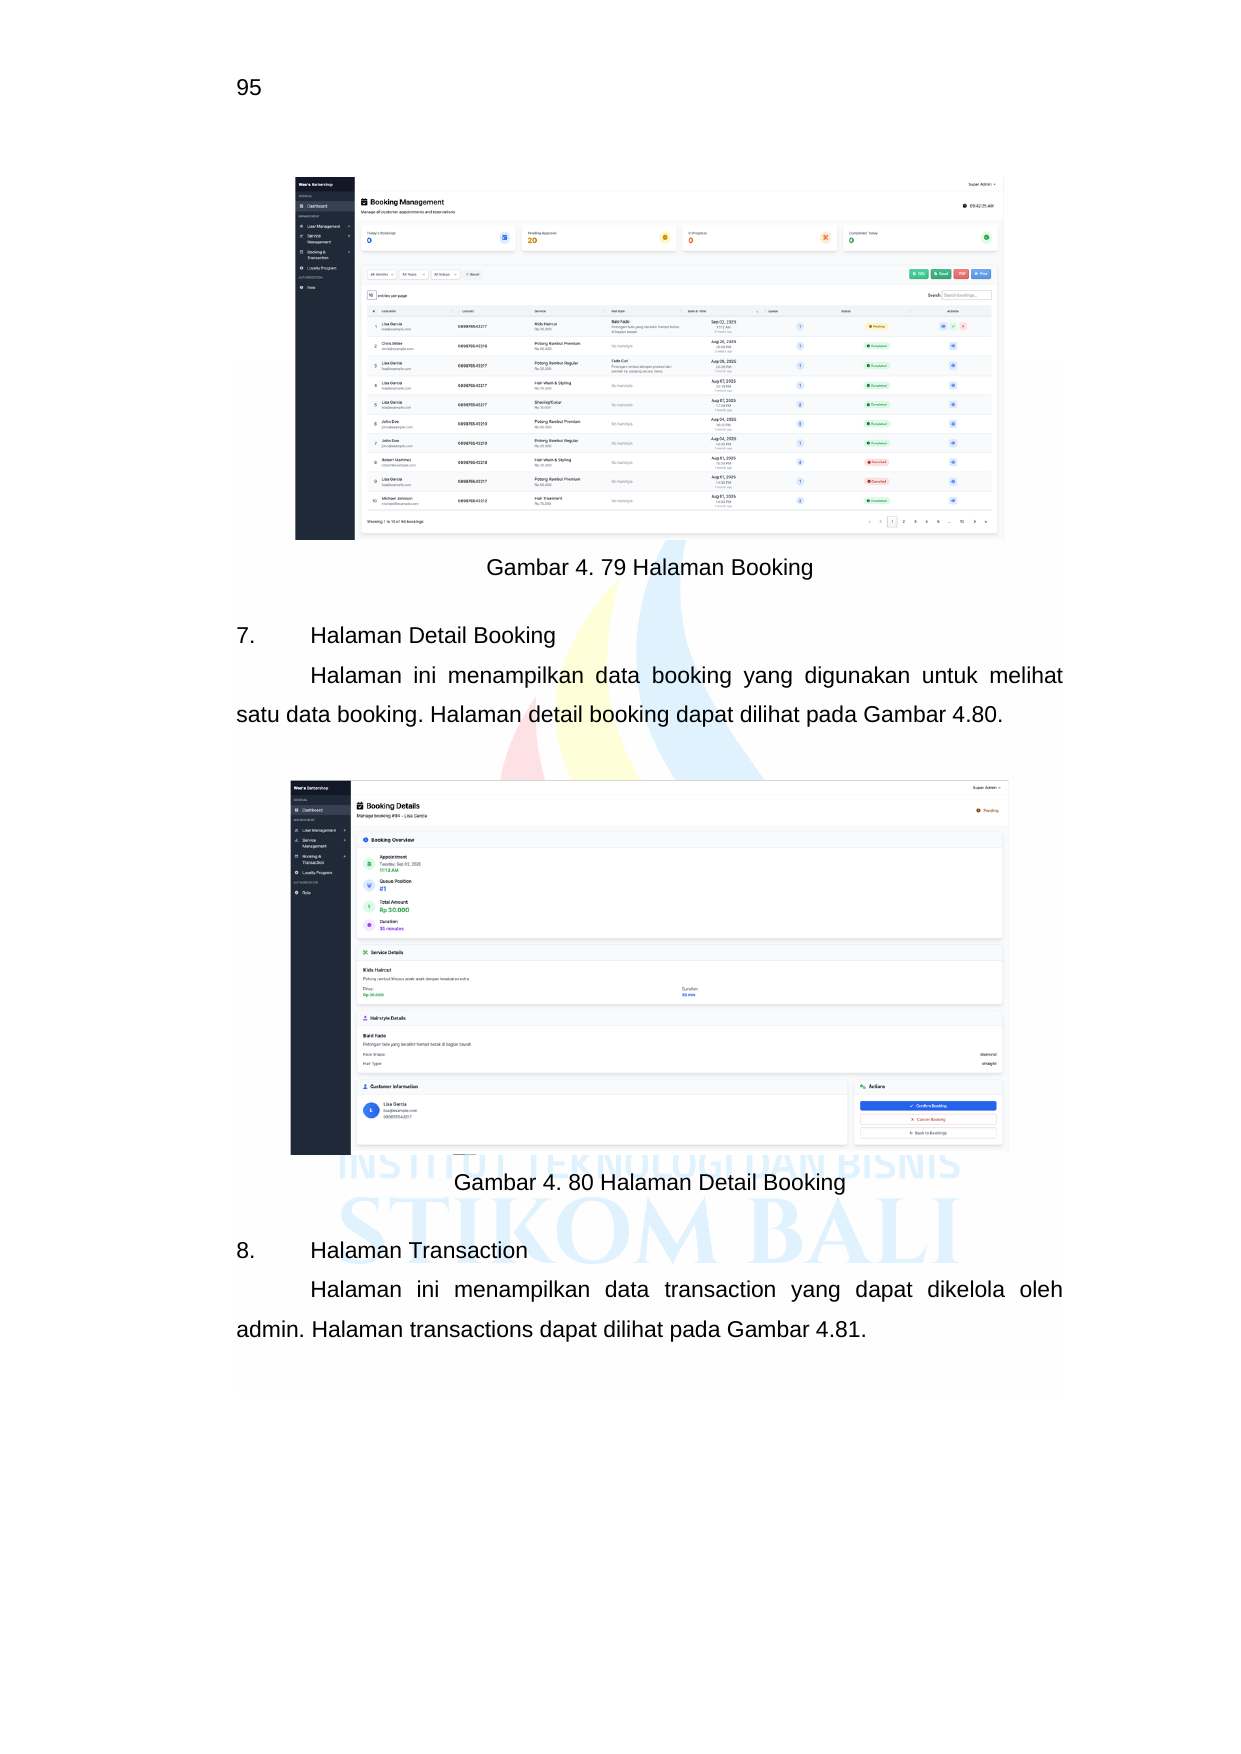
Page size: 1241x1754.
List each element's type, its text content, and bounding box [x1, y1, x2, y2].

text Gambar 4. 80 Halaman Detail Booking [236, 1169, 1063, 1195]
list Halaman Detail Booking [236, 622, 1063, 649]
picture [290, 780, 1009, 1155]
text Halaman ini menampilkan data transaction yang dapat dikelola oleh admin. Halaman transactions dapat dilihat pada Gambar 4.81. [236, 1276, 1063, 1342]
list Halaman Transaction [236, 1237, 1063, 1263]
text Halaman ini menampilkan data booking yang digunakan untuk melihat satu data booking. Halaman detail booking dapat dilihat pada Gambar 4.80. [236, 662, 1063, 728]
text Gambar 4. 79 Halaman Booking [236, 554, 1063, 580]
picture [295, 177, 1004, 540]
